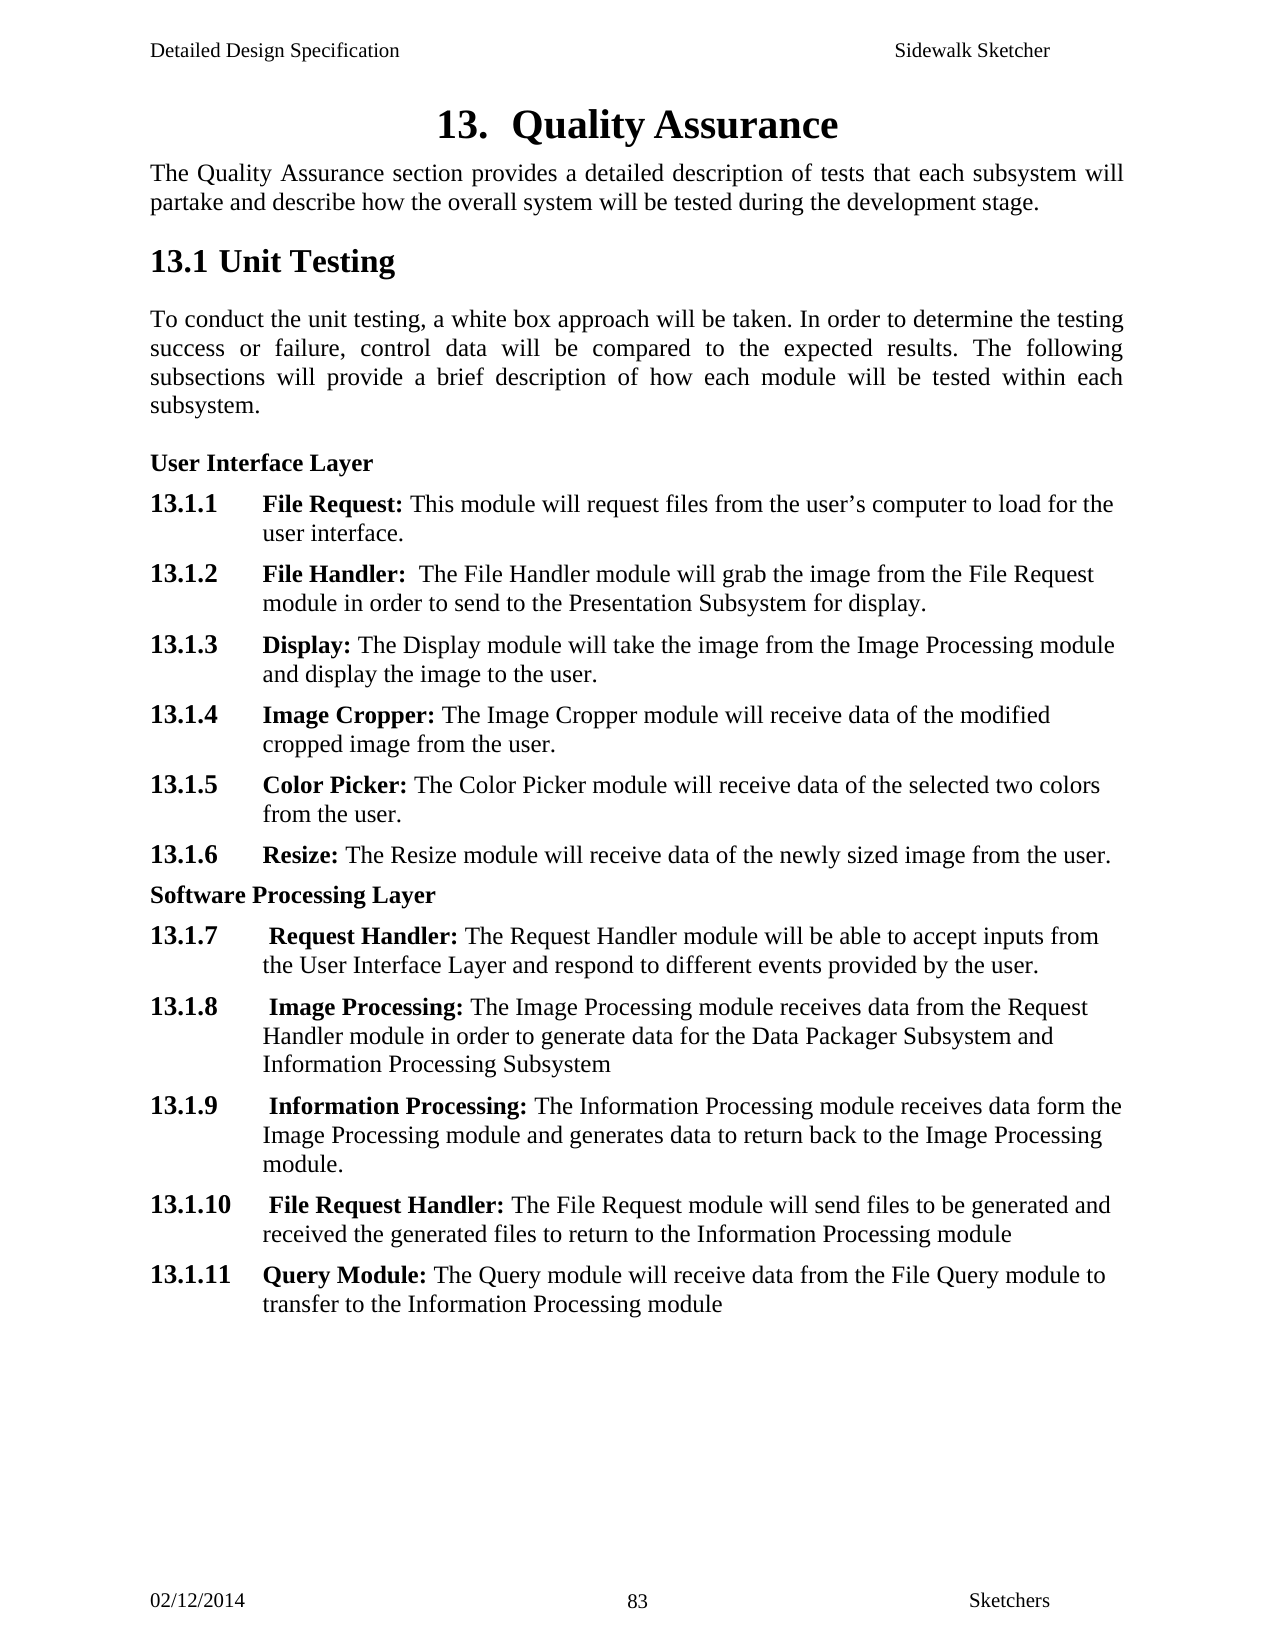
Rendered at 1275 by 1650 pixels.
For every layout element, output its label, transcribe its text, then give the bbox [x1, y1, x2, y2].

subtitle Resize: The Resize module will receive data of the newly sized image from the user. [150, 839, 1125, 870]
subtitle Request Handler: The Request Handler module will be able to accept inputs from the User Interface Layer and respond to different events provided by the user. [150, 919, 1125, 979]
subtitle Unit Testing [150, 241, 1125, 279]
subtitle Information Processing: The Information Processing module receives data form the Image Processing module and generates data to return back to the Image Processing module. [150, 1089, 1125, 1177]
subtitle Query Module: The Query module will receive data from the File Query module to transfer to the Information Processing module [150, 1258, 1125, 1318]
subtitle File Handler: The File Handler module will grab the image from the File Request module in order to send to the Presentation Subsystem for display. [150, 557, 1125, 617]
subtitle Image Processing: The Image Processing module receives data from the Request Handler module in order to generate data for the Data Packager Subsystem and Information Processing Subsystem [150, 990, 1125, 1078]
subtitle Software Processing Layer [150, 880, 1125, 909]
subtitle Color Picker: The Color Picker module will receive data of the selected two colors from the user. [150, 768, 1125, 828]
subtitle Quality Assurance [150, 100, 1125, 148]
subtitle File Request: This module will request files from the user’s computer to load for the user interface. [150, 487, 1125, 547]
subtitle Image Cropper: The Image Cropper module will receive data of the modified cropped image from the user. [150, 698, 1125, 758]
subtitle File Request Handler: The File Request module will send files to be generated and received the generated files to return to the Information Processing module [150, 1188, 1125, 1248]
subtitle The Quality Assurance section provides a detailed description of tests that each subsystem will partake and describe how the overall system will be tested during the development stage. [150, 158, 1125, 216]
text To conduct the unit testing, a white box approach will be taken. In order to determine the testing success or failure, control data will be compared to the expected results. The following subsections will provide a brief description of how each module will be tested within each subsystem. User Interface Layer [150, 304, 1125, 477]
subtitle Display: The Display module will take the image from the Image Processing module and display the image to the user. [150, 628, 1125, 688]
